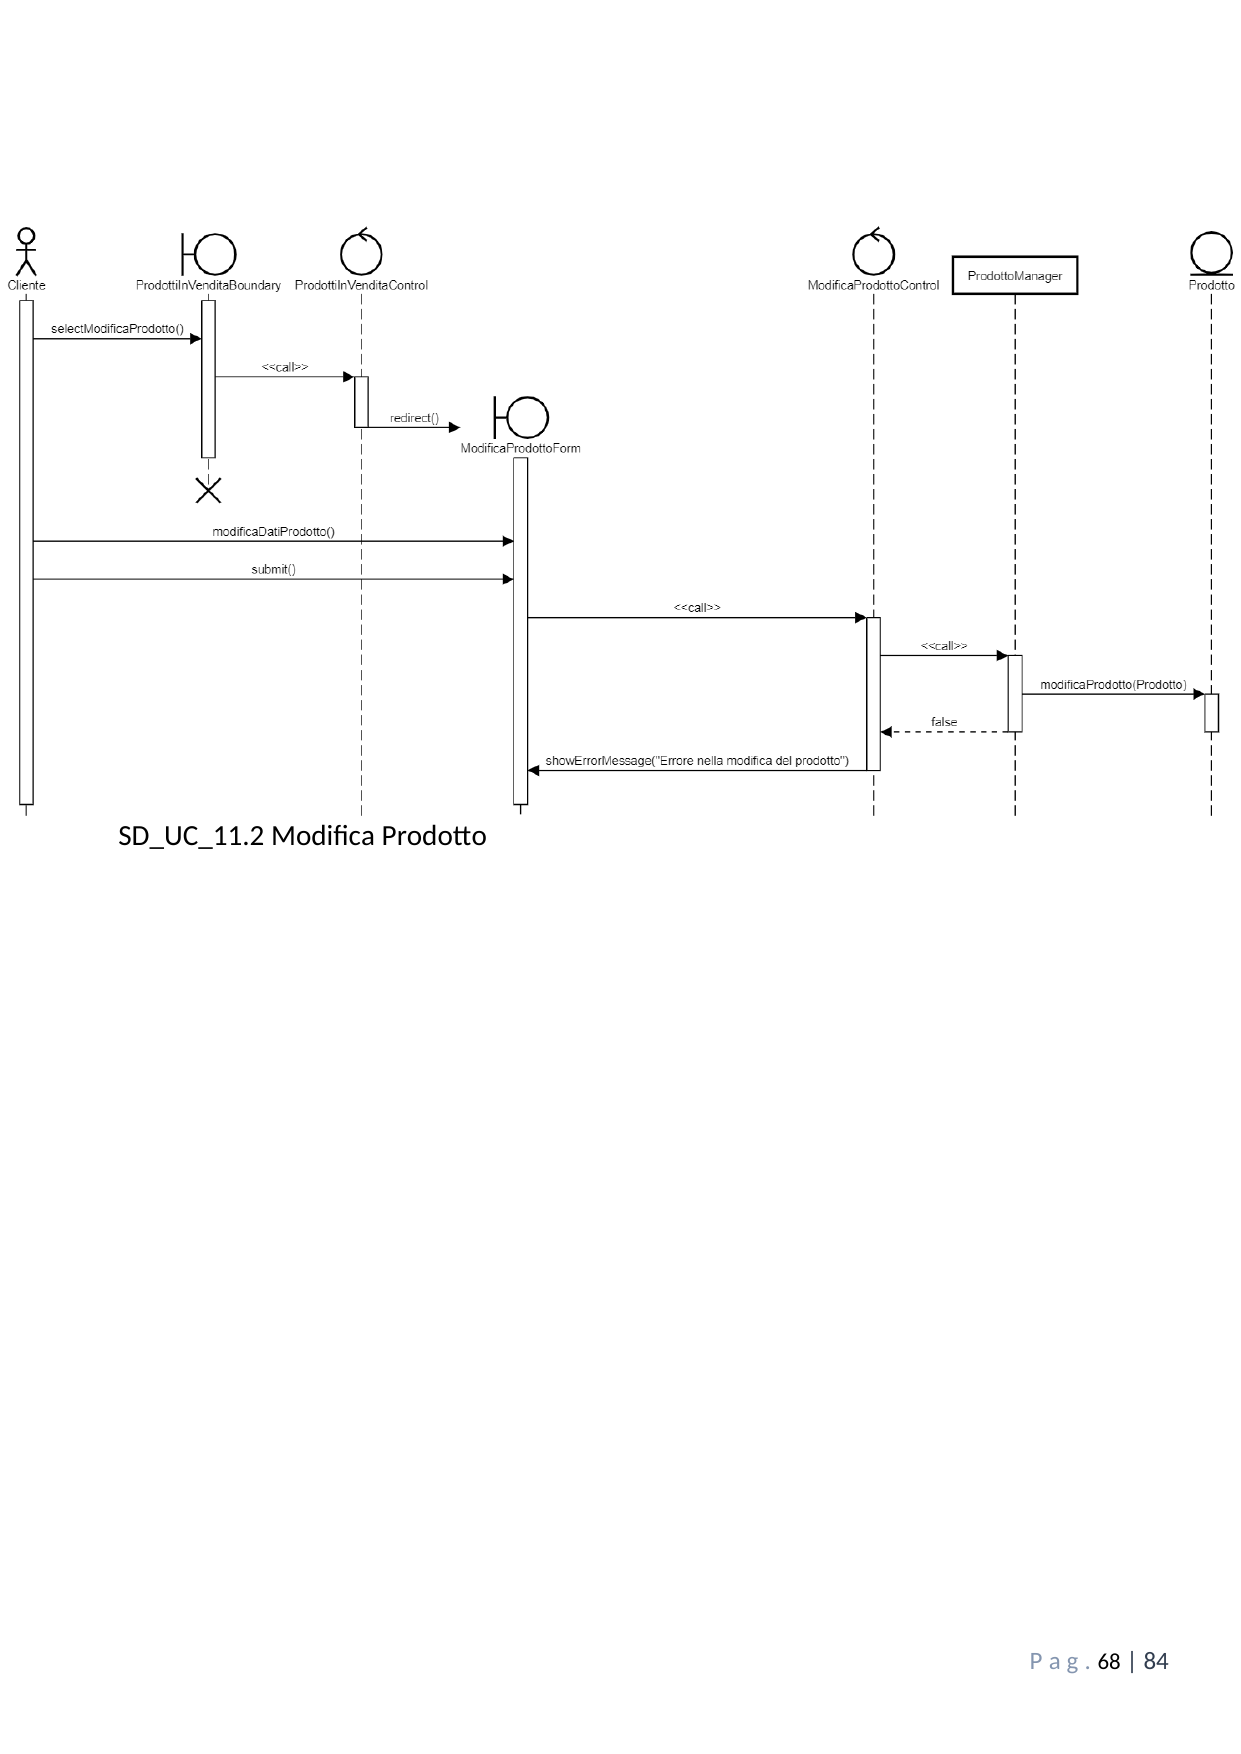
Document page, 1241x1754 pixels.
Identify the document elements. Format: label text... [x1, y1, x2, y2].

text SD_UC_11.2 Modifica Prodotto [118, 817, 1122, 852]
picture [0, 219, 1241, 817]
